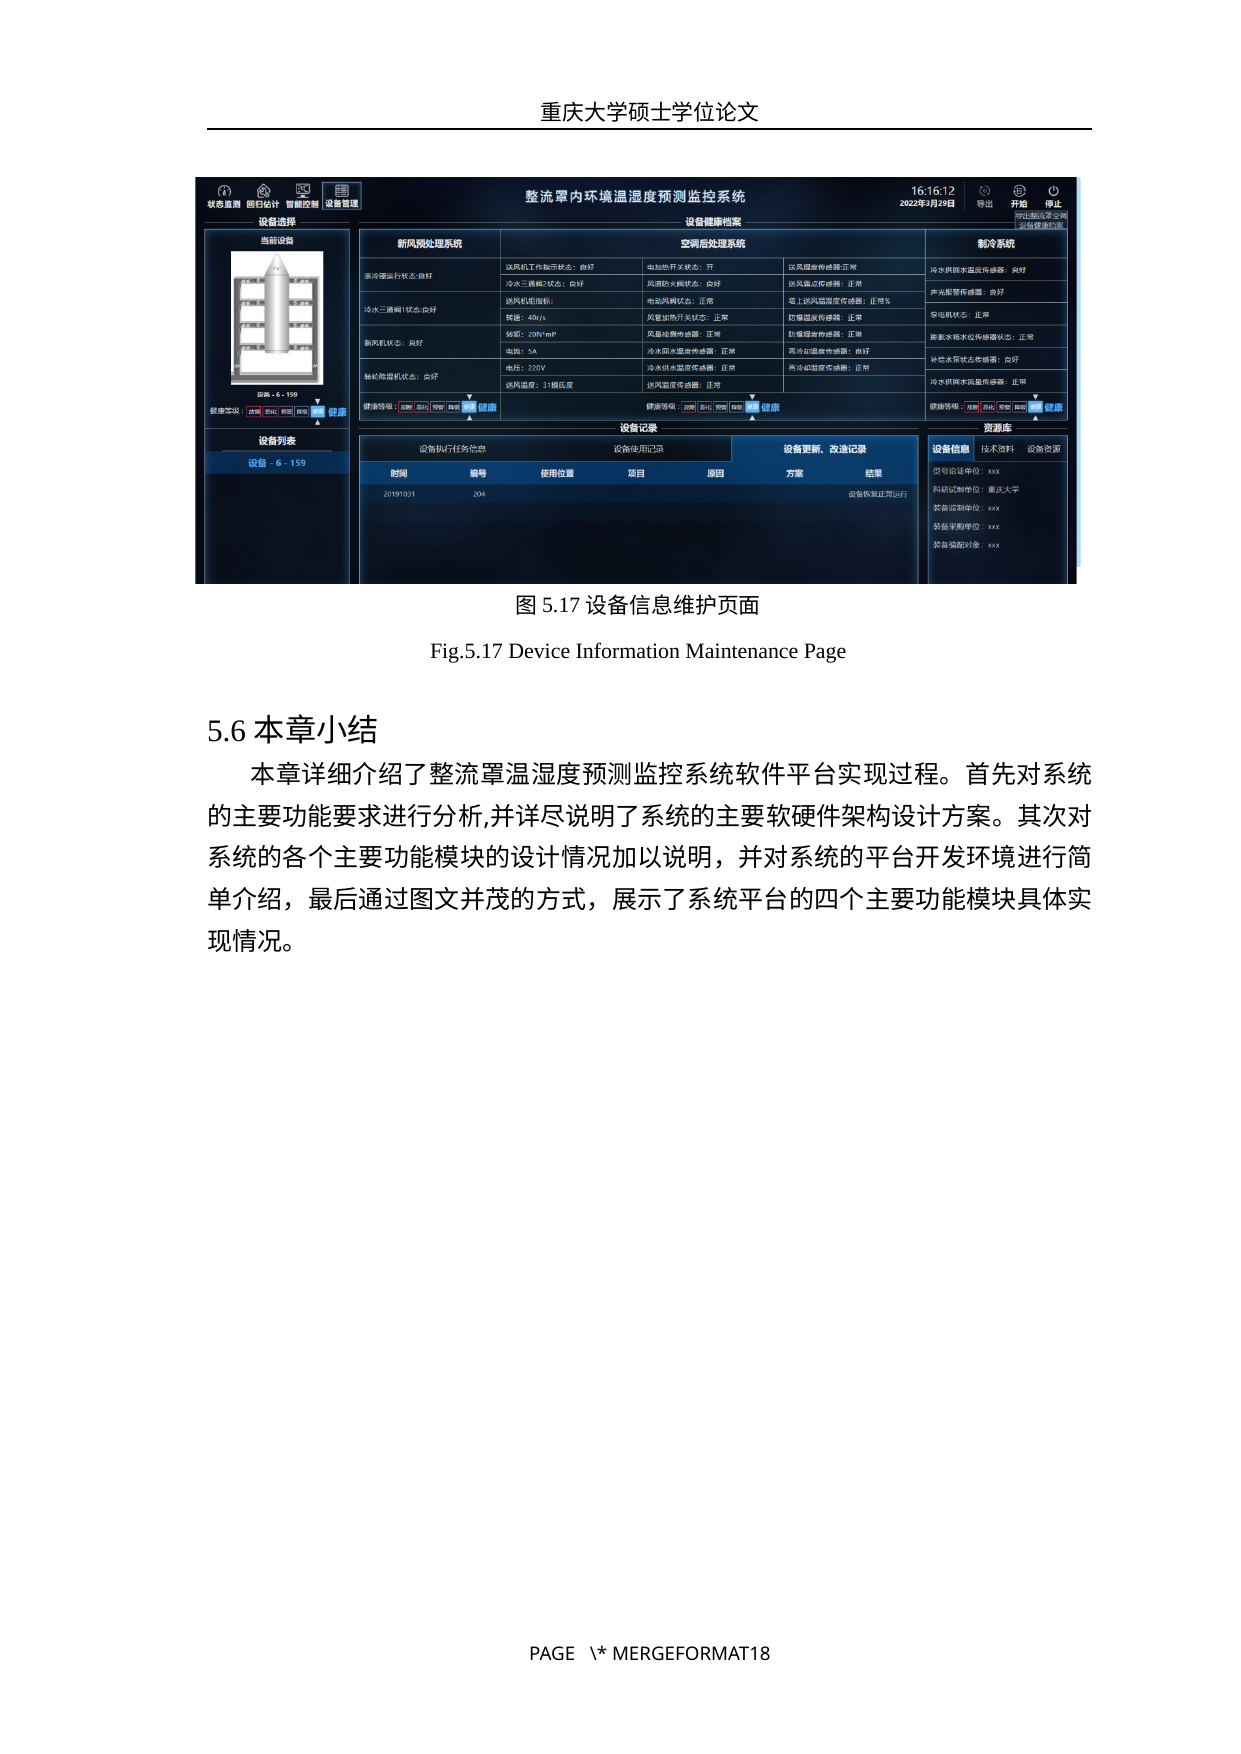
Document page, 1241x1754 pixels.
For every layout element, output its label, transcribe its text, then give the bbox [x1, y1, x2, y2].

subtitle 5.6 本章小结 [207, 708, 1092, 750]
table_cell 图5.17 设备信息维护页面 [195, 584, 1081, 625]
table_cell Fig.5.17 Device Information Maintenance Page [195, 625, 1081, 667]
text 本章详细介绍了整流罩温湿度预测监控系统软件平台实现过程。首先对系统的主要功能要求进行分析,并详尽说明了系统的主要软硬件架构设计方案。其次对系统的各个主要功能模块的设计情况加以说明，并对系统的平台开发环境进行简单介绍，最后通过图文并茂的方式，展示了系统平台的四个主要功能模块具体实现情况。 [207, 750, 1092, 958]
picture [195, 177, 1081, 584]
